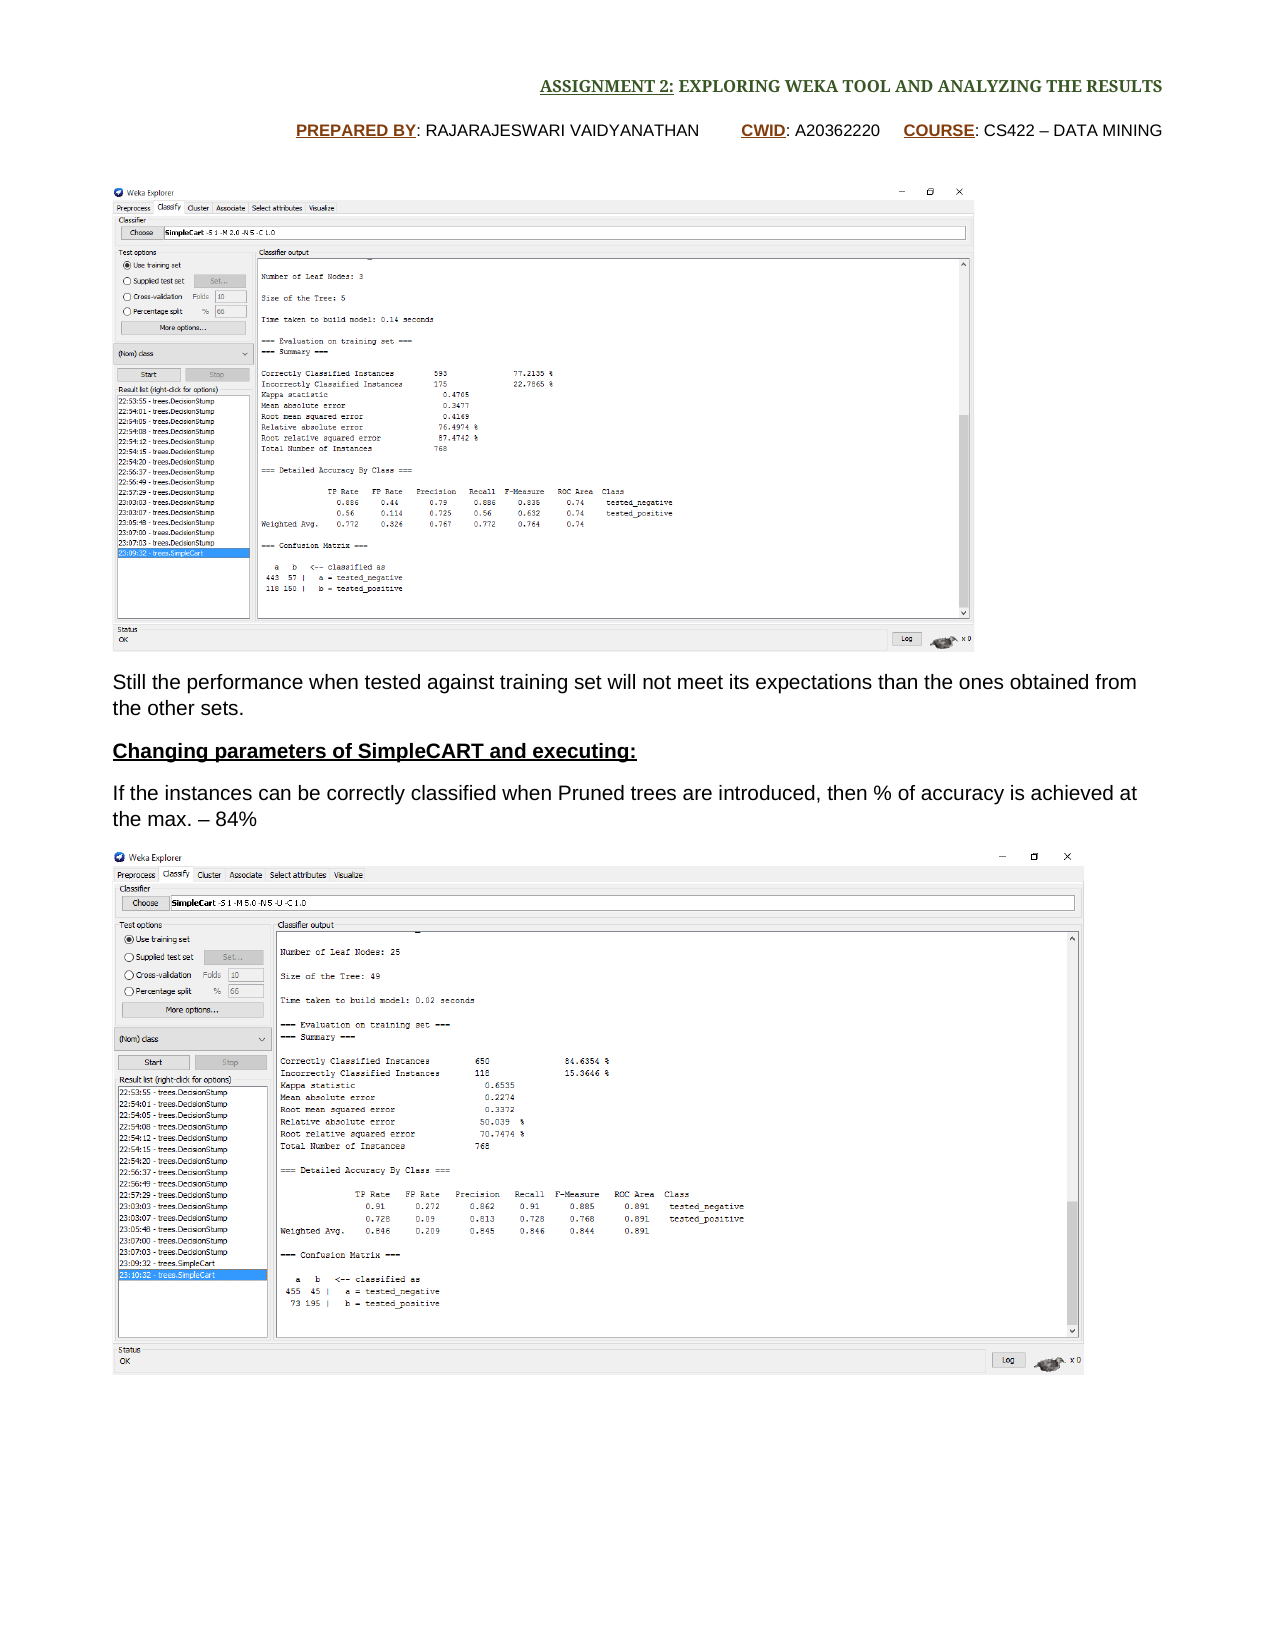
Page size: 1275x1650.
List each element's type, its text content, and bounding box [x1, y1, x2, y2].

text Changing parameters of SimpleCART and executing: [112, 738, 1162, 762]
text Still the performance when tested against training set will not meet its expectations than the ones obtained from the other sets. [112, 670, 1162, 720]
picture [112, 849, 1085, 1375]
text If the instances can be correctly classified when Pruned trees are introduced, then % of accuracy is achieved at the max. – 84% [112, 781, 1162, 831]
picture [112, 185, 975, 652]
